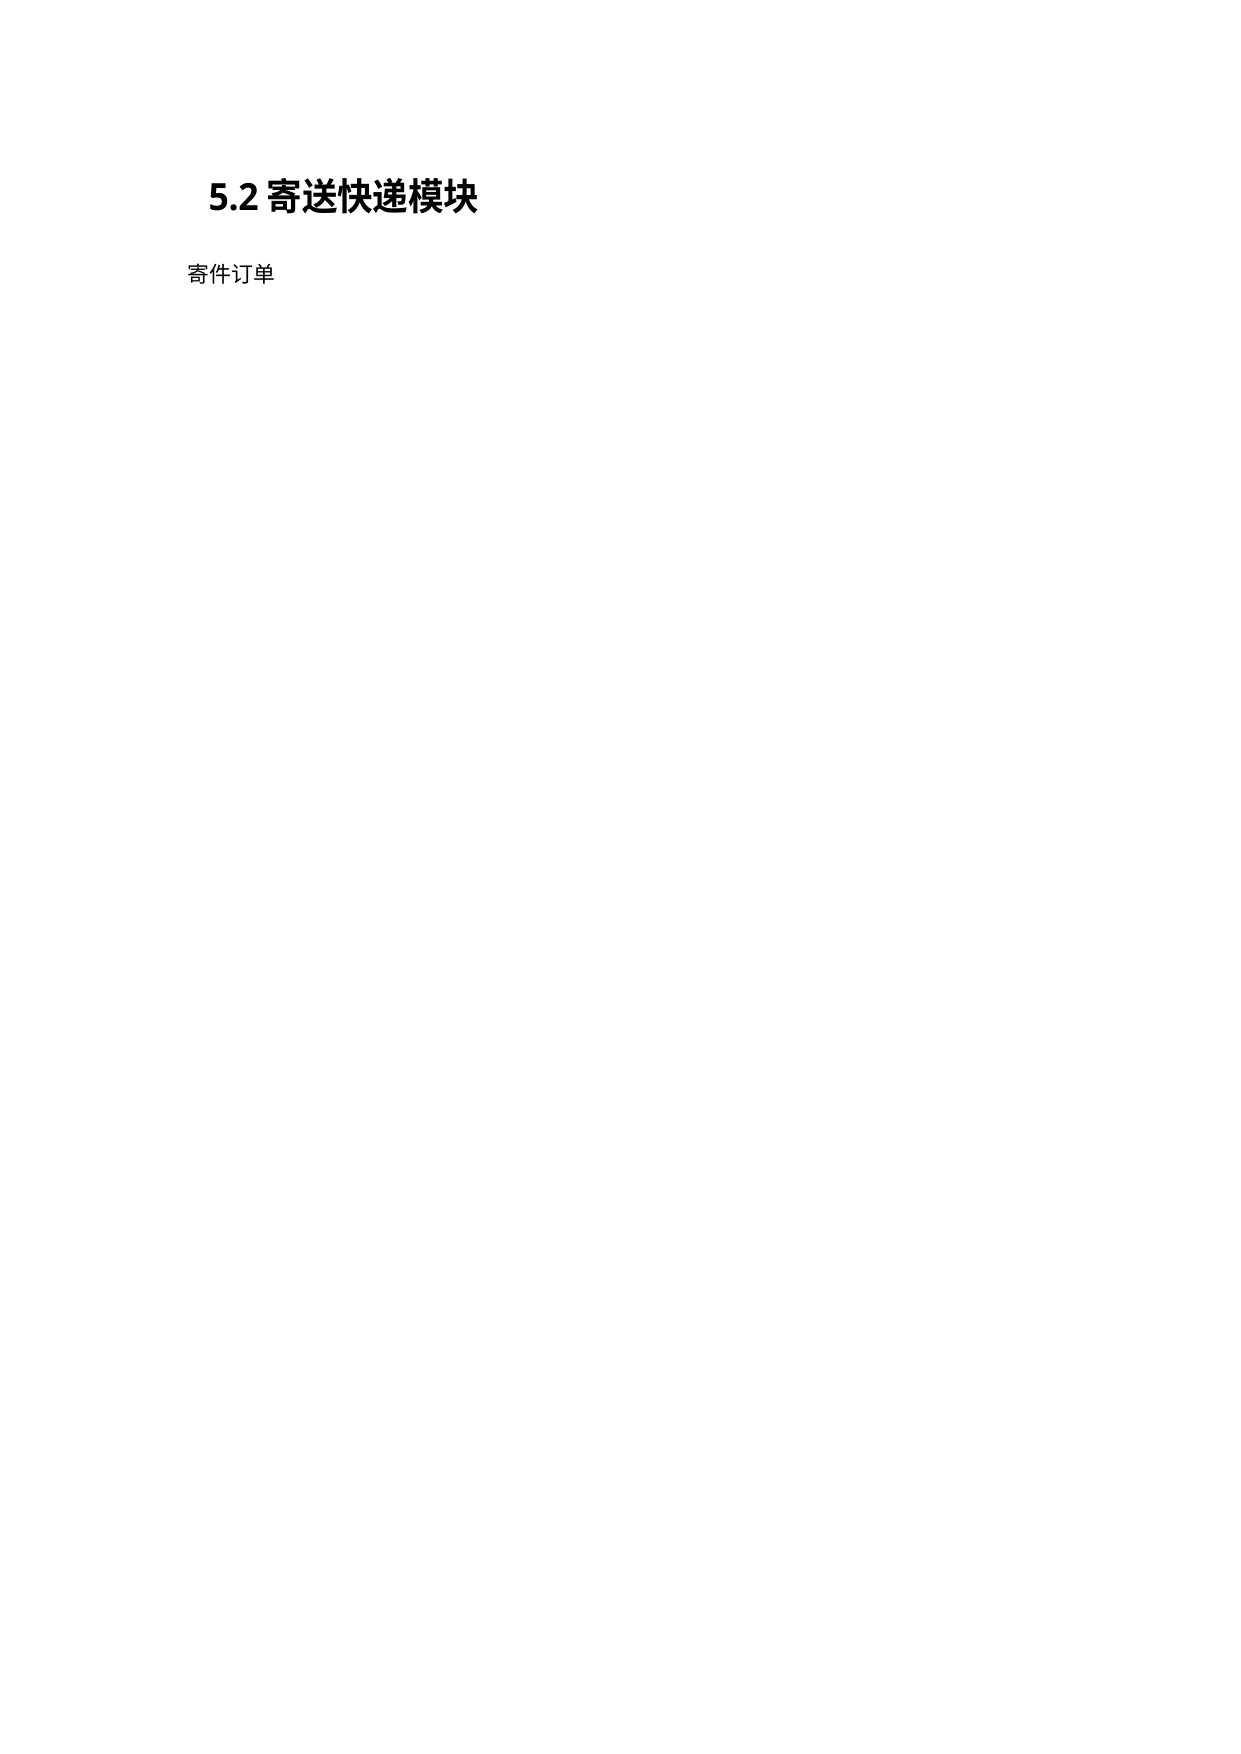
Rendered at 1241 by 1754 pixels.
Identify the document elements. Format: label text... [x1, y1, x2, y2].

subtitle 5.2寄送快递模块 [208, 162, 1053, 227]
text 寄件订单 [187, 256, 1053, 289]
